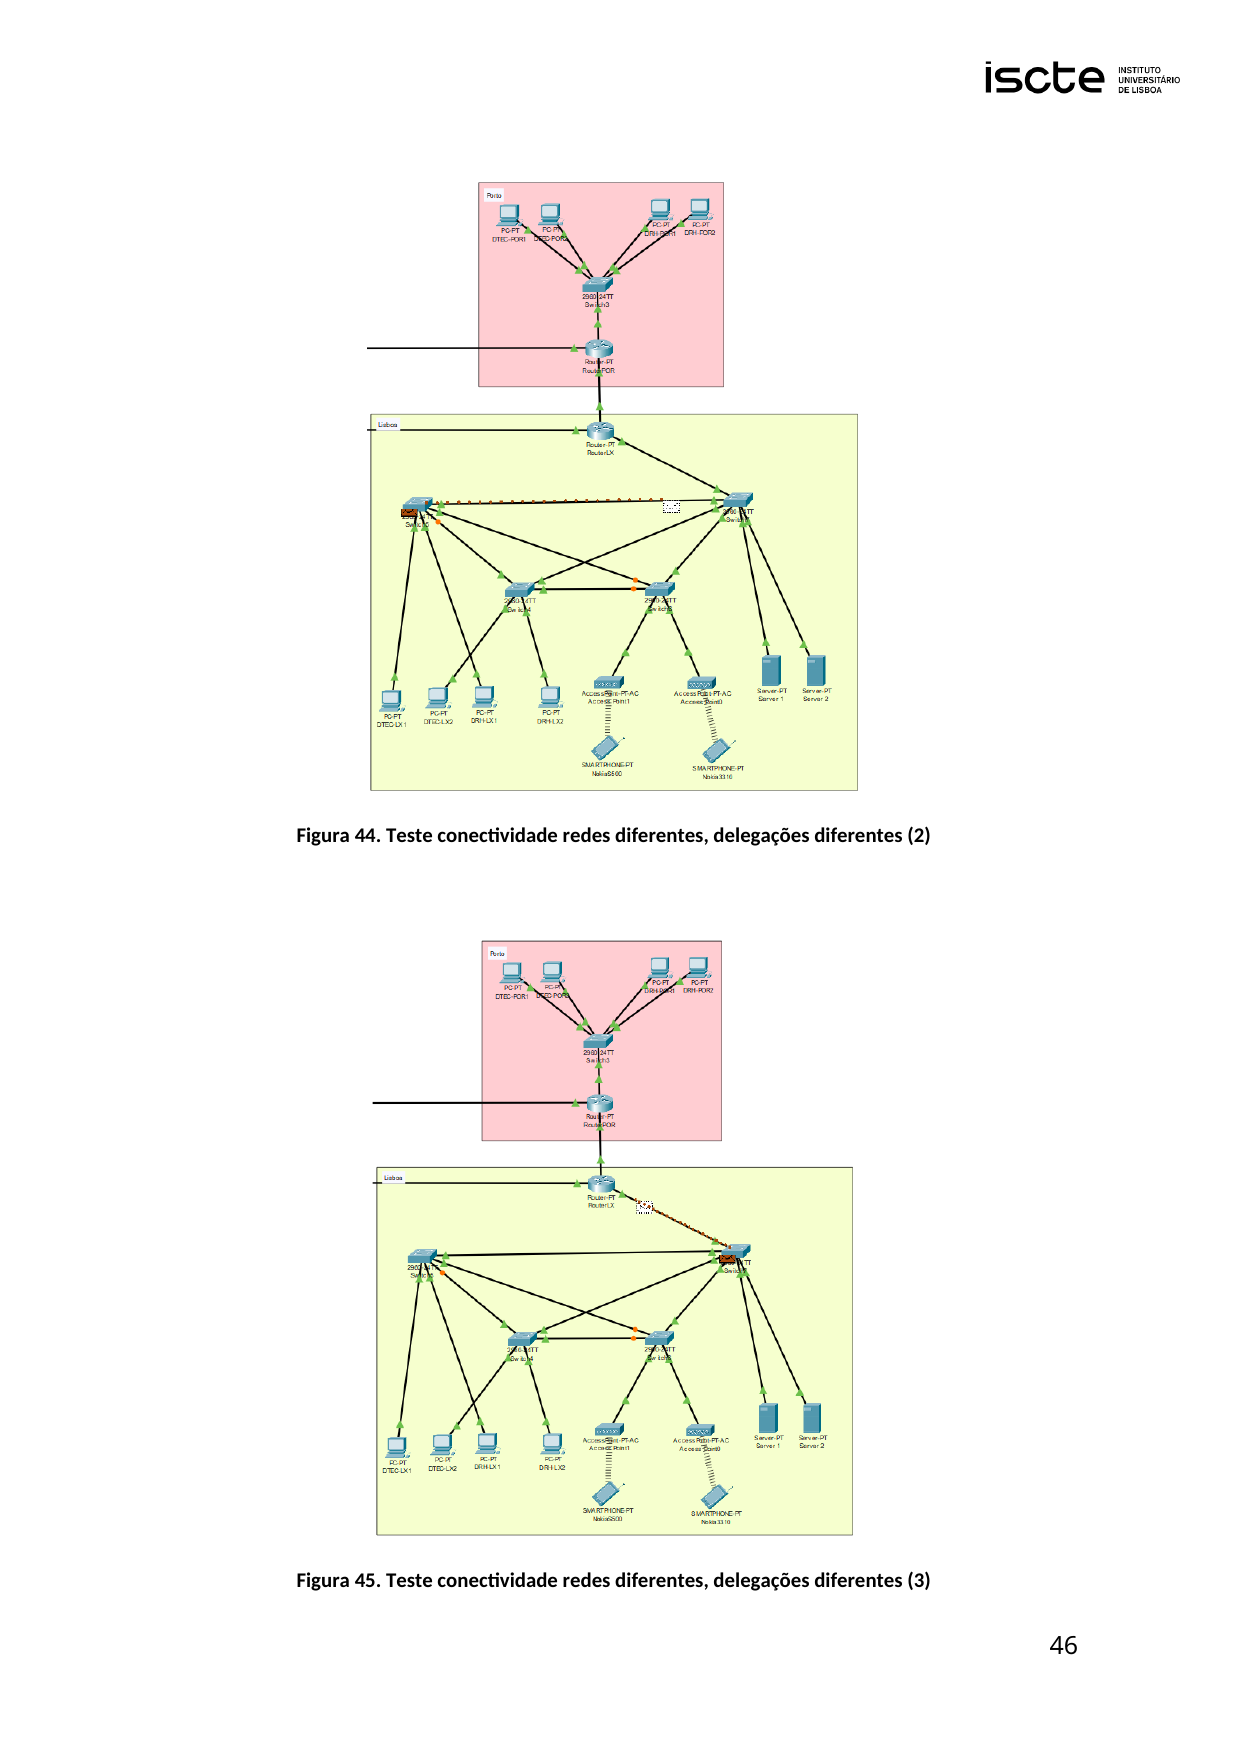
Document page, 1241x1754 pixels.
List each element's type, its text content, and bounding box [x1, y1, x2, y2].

picture [372, 936, 856, 1538]
picture [367, 179, 861, 794]
picture [973, 44, 1190, 108]
